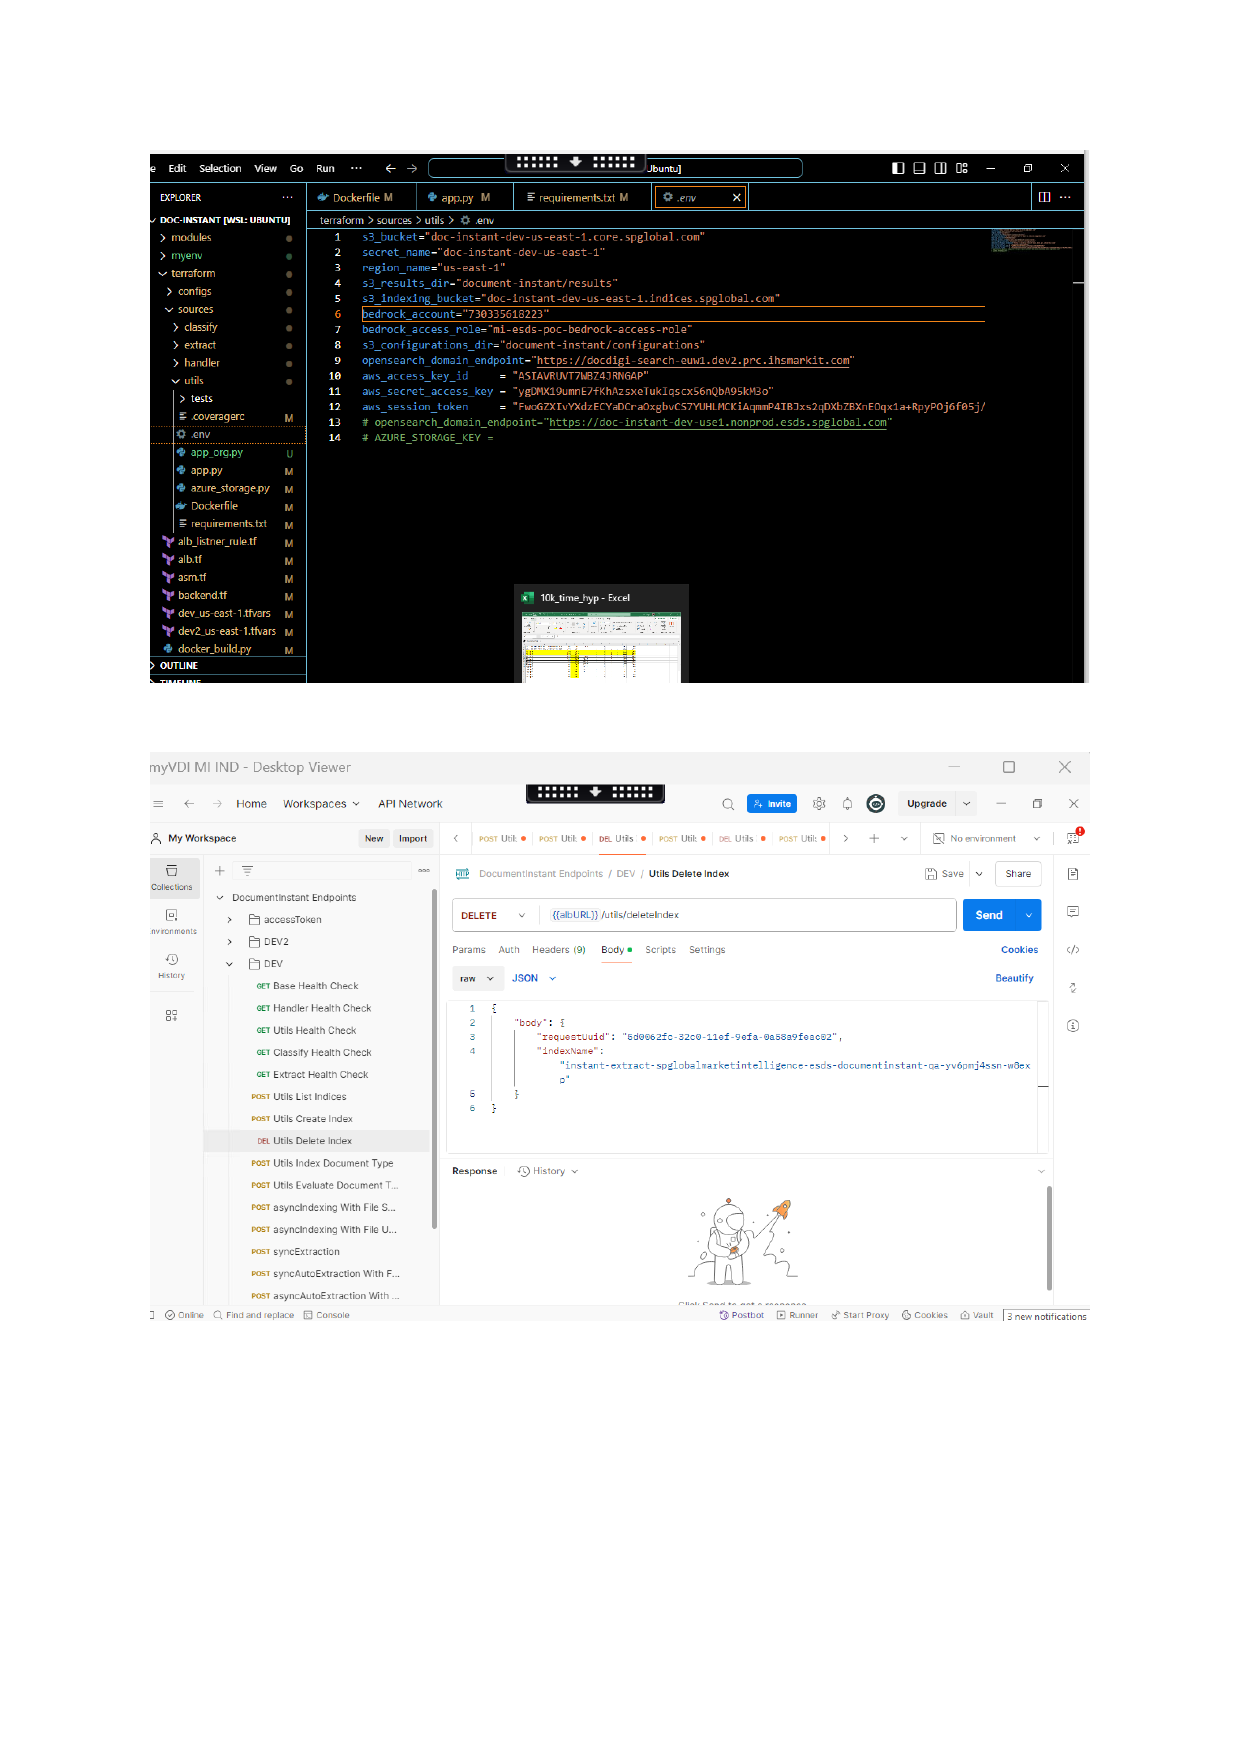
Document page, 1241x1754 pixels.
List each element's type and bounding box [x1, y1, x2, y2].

picture [150, 752, 1090, 1321]
picture [150, 150, 1090, 683]
